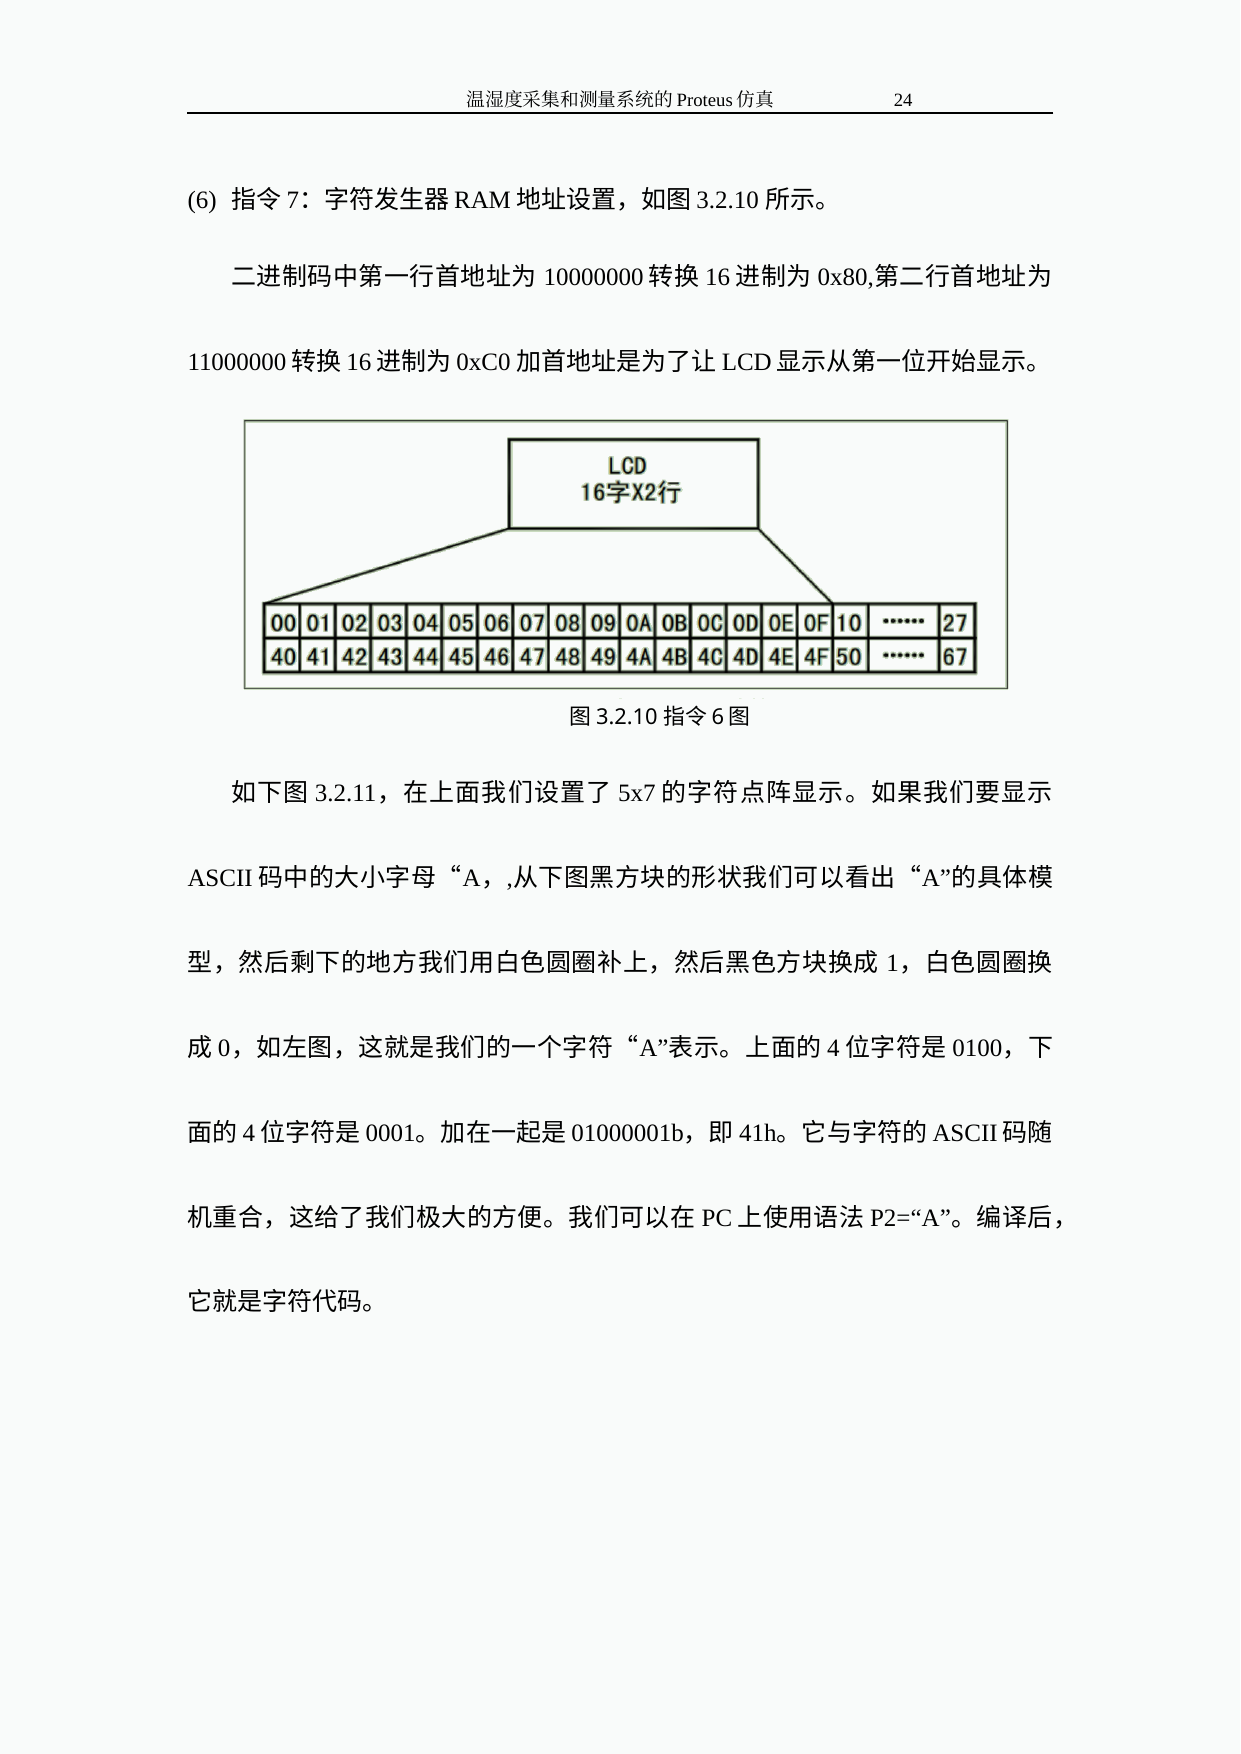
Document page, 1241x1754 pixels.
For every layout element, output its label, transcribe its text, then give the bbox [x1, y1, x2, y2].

text 如下图3.2.11，在上面我们设置了5x7的字符点阵显示。如果我们要显示ASCII码中的大小字母“A，,从下图黑方块的形状我们可以看出“A”的具体模型，然后剩下的地方我们用白色圆圈补上，然后黑色方块换成1，白色圆圈换成0，如左图，这就是我们的一个字符“A”表示。上面的4位字符是0100，下面的4位字符是0001。加在一起是01000001b，即41h。它与字符的ASCII码随机重合，这给了我们极大的方便。我们可以在PC上使用语法P2=“A”。编译后，它就是字符代码。 [187, 757, 1053, 1334]
text 二进制码中第一行首地址为10000000转换16进制为0x80,第二行首地址为11000000转换16进制为0xC0 加首地址是为了让LCD显示从第一位开始显示。 [187, 241, 1053, 394]
list 指令7：字符发生器RAM地址设置，如图3.2.10 所示。 [187, 164, 1053, 232]
picture [231, 412, 1014, 699]
